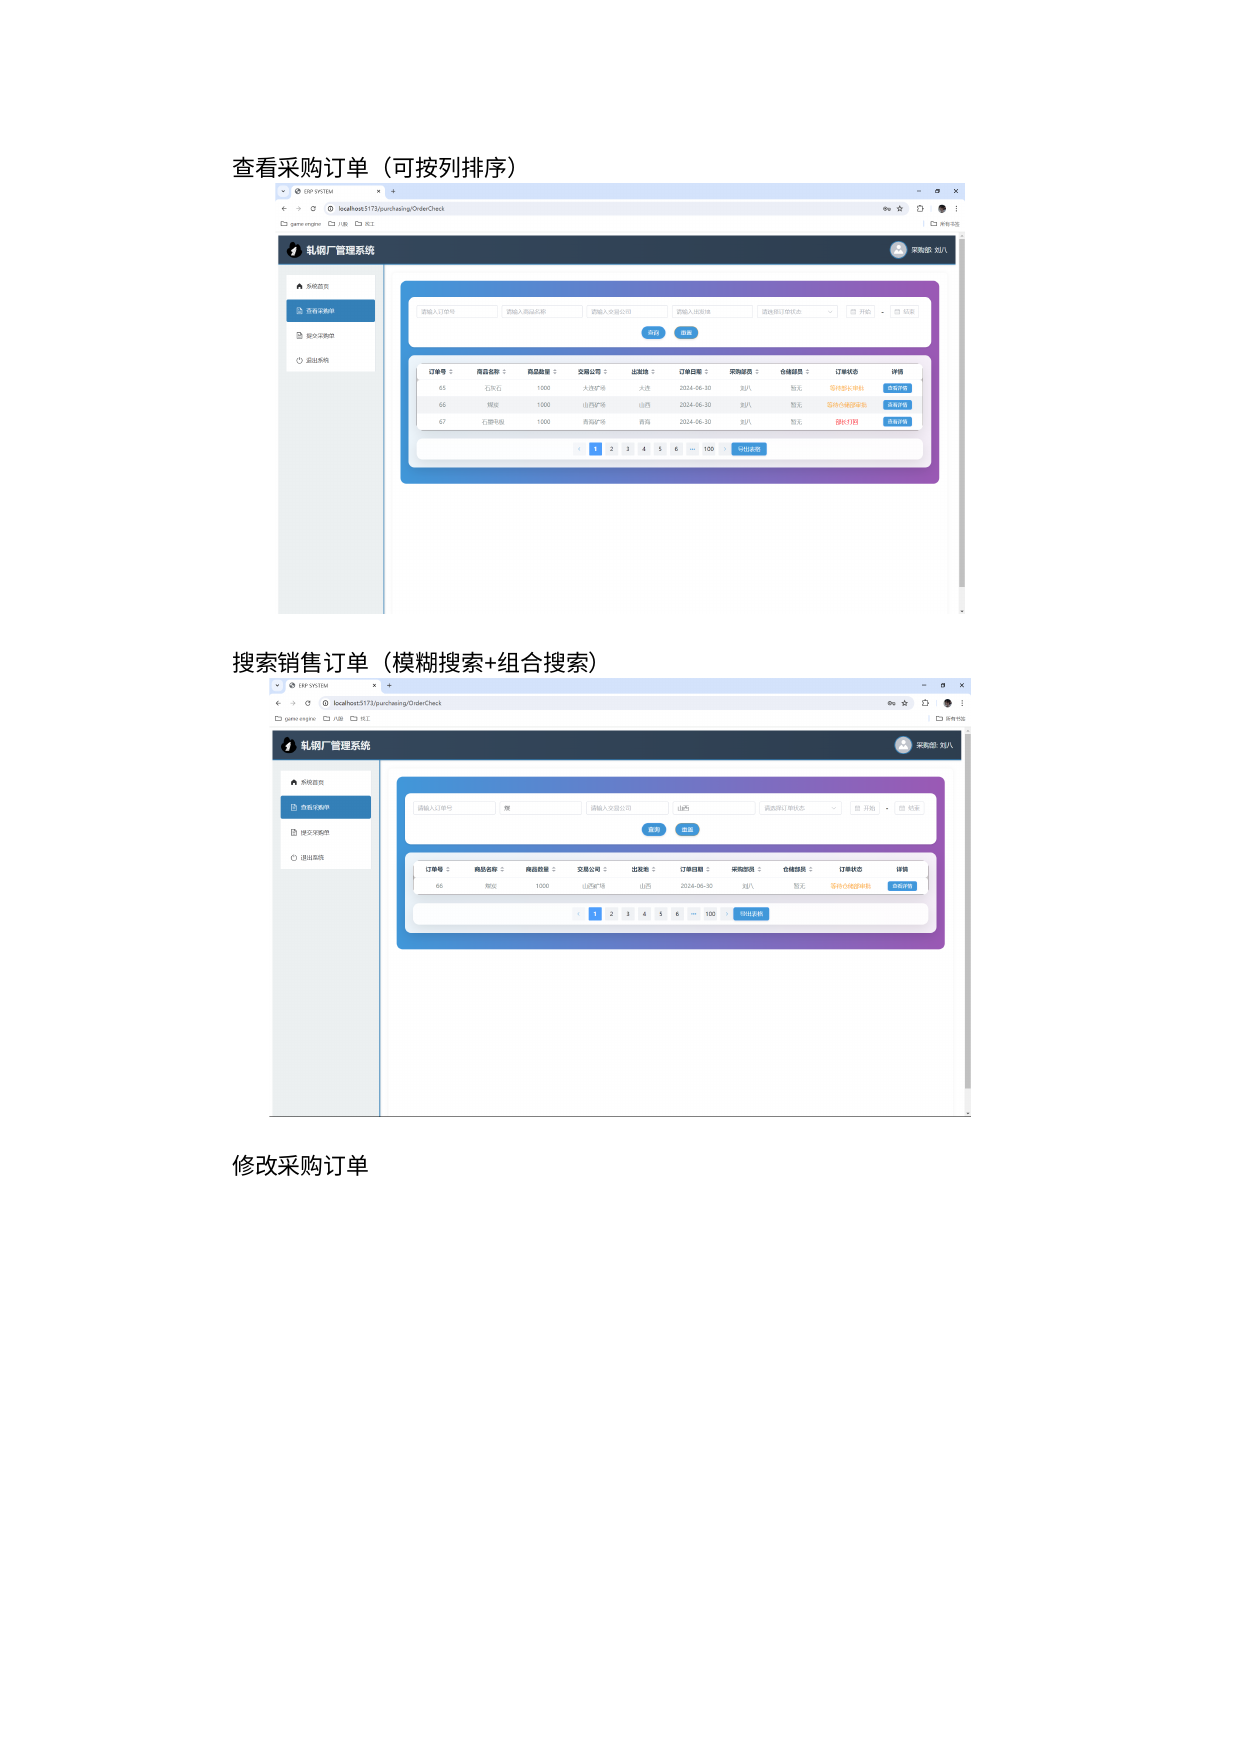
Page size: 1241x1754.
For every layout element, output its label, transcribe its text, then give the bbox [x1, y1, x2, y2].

list 搜索销售订单（模糊搜索+组合搜索） [232, 645, 1053, 678]
list 修改采购订单 [232, 1148, 1053, 1181]
list 查看采购订单（可按列排序） [232, 150, 1053, 183]
picture [269, 678, 971, 1117]
picture [275, 183, 965, 614]
